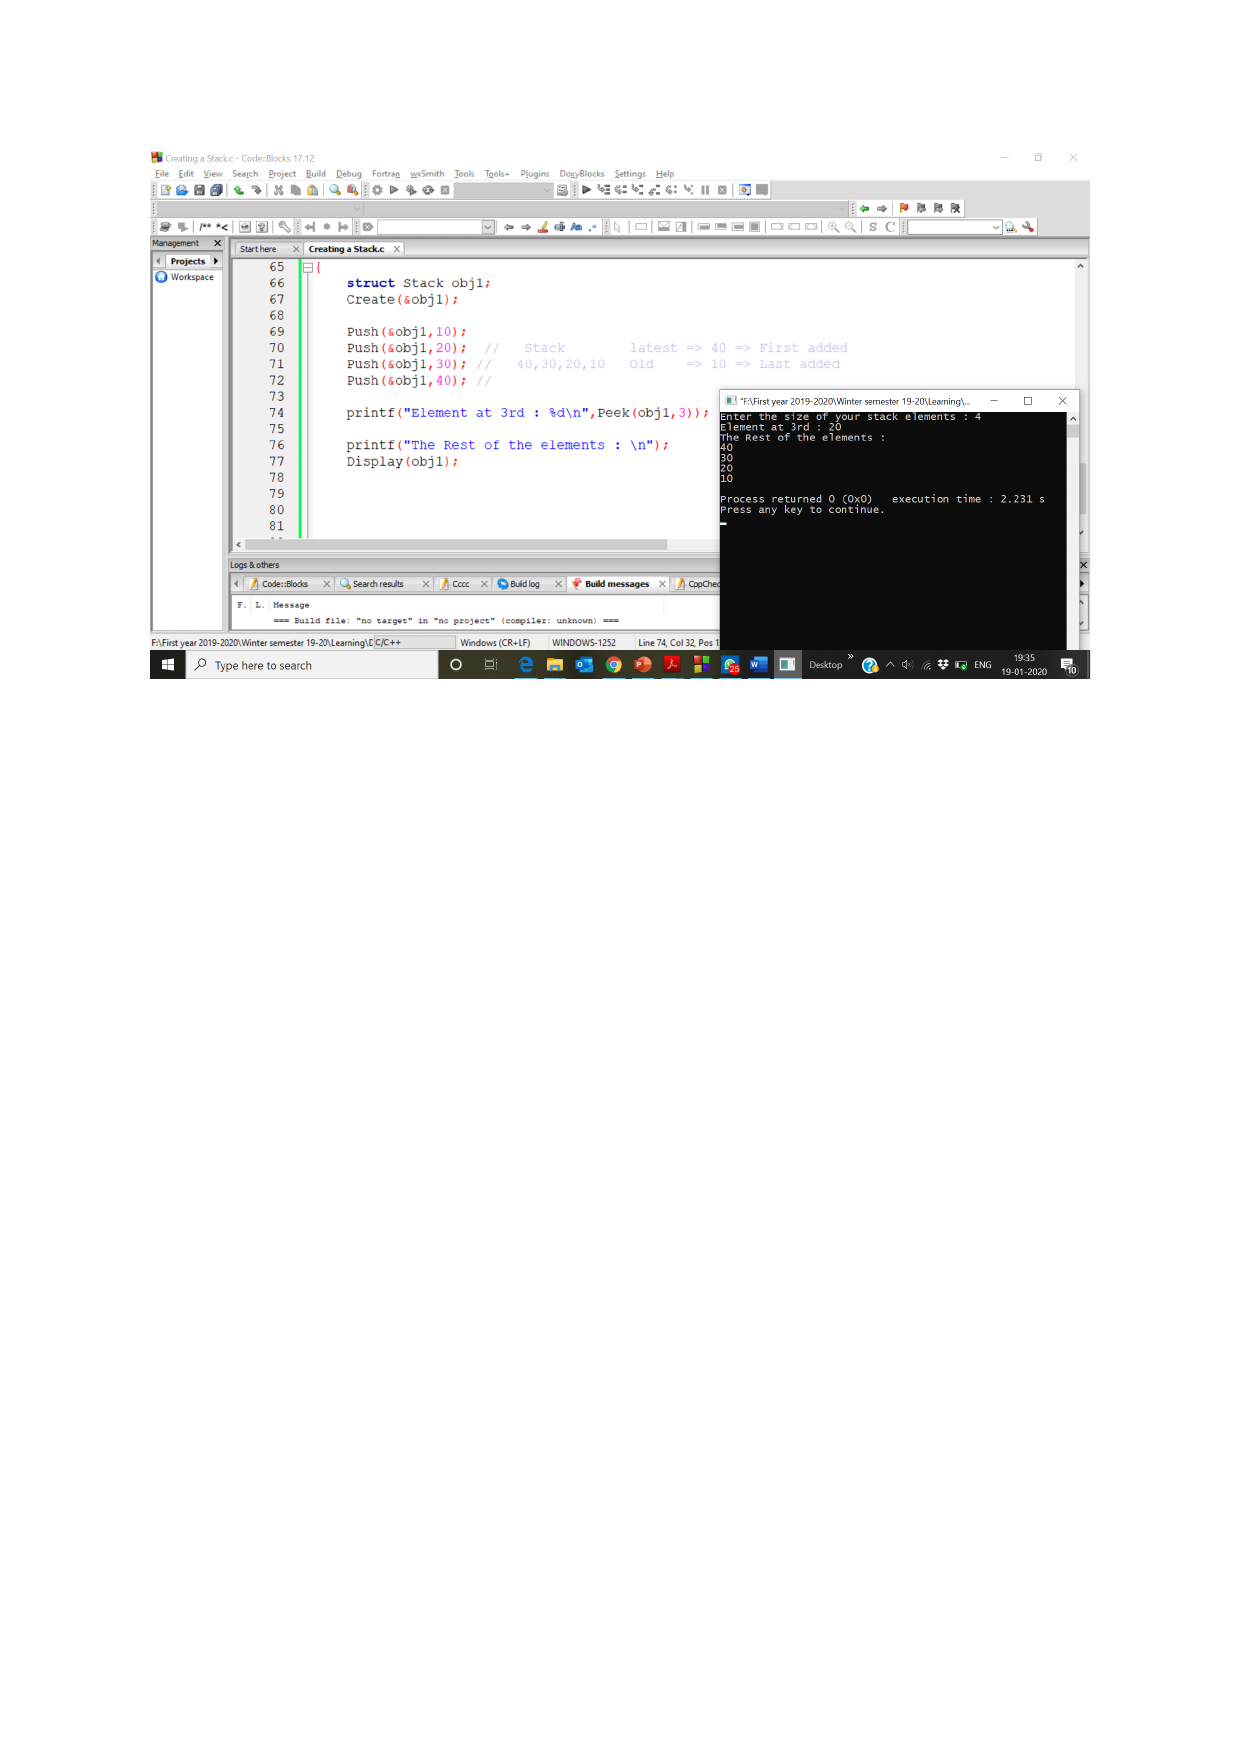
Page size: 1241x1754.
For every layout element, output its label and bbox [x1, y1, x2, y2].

picture [150, 150, 1091, 679]
